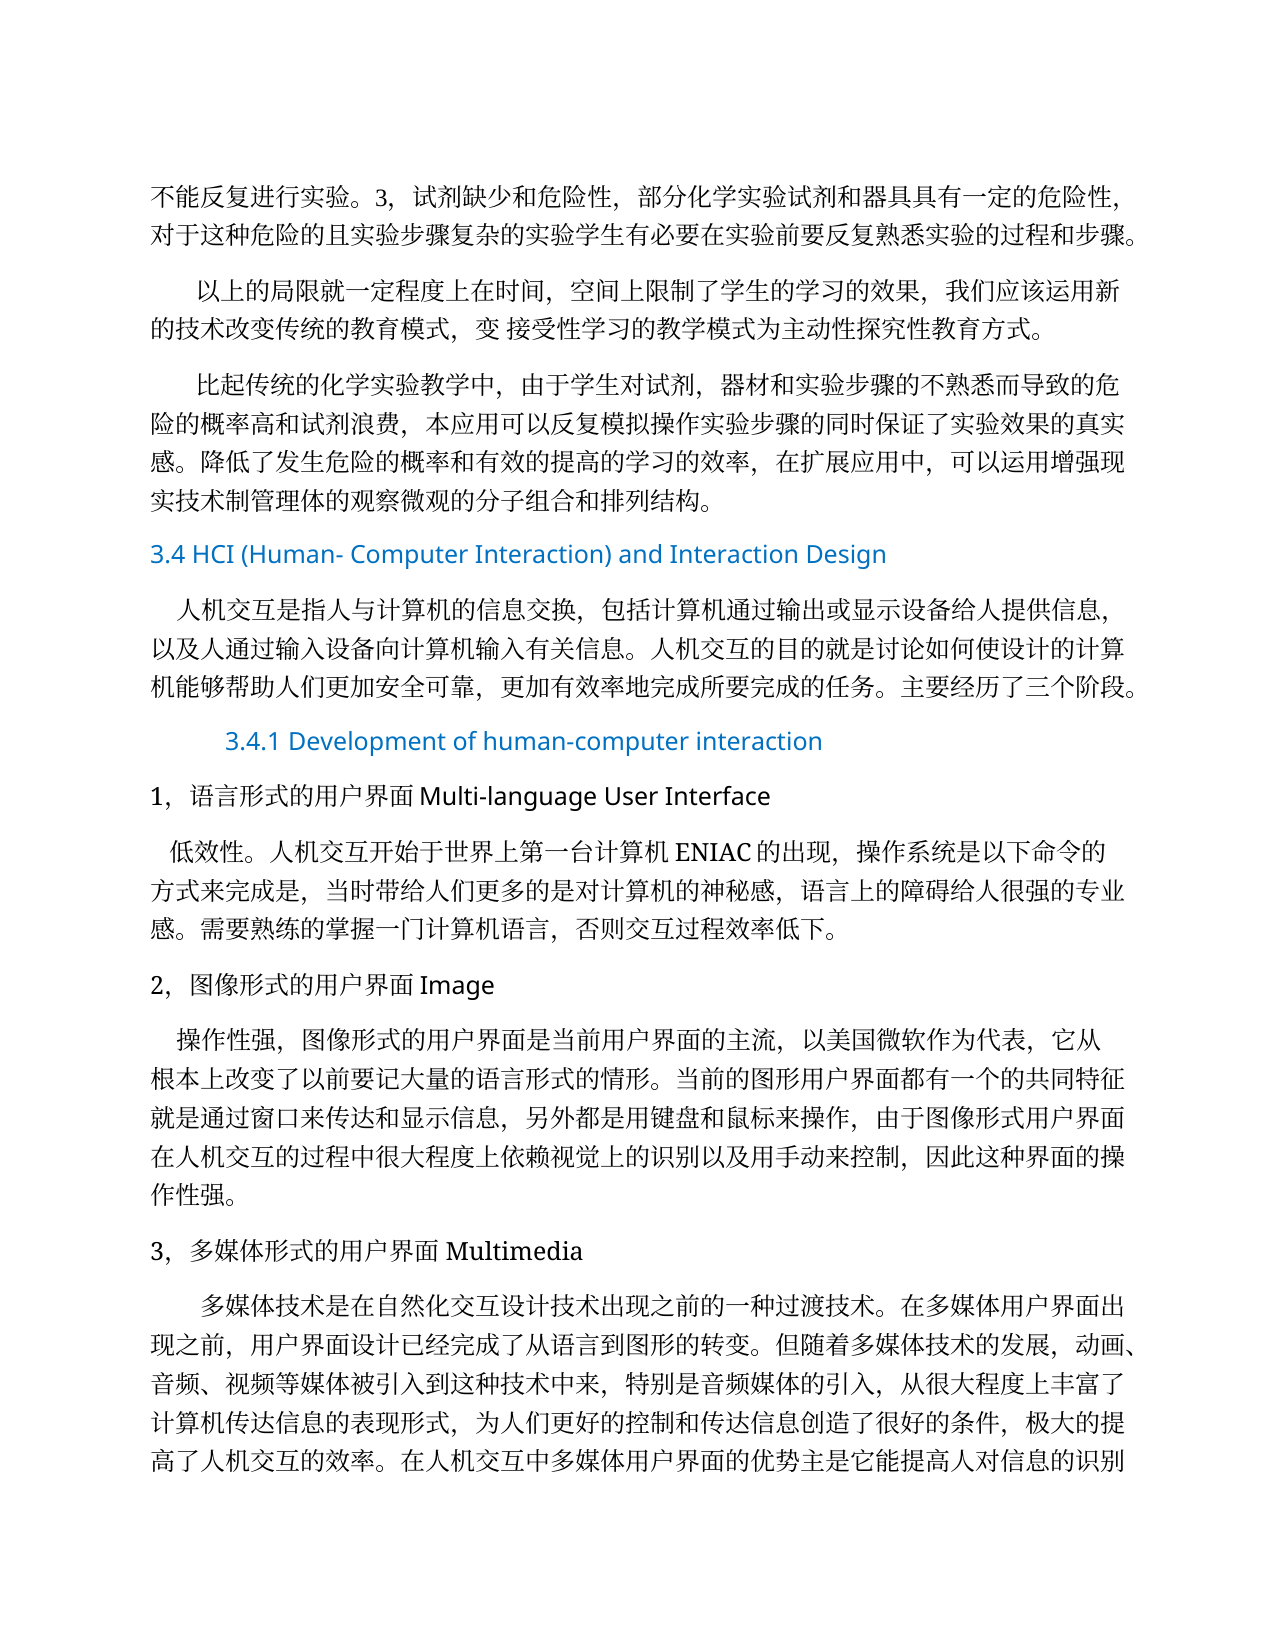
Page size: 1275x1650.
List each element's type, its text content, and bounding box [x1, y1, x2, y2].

text 比起传统的化学实验教学中，由于学生对试剂，器材和实验步骤的不熟悉而导致的危险的概率高和试剂浪费，本应用可以反复模拟操作实验步骤的同时保证了实验效果的真实感。降低了发生危险的概率和有效的提高的学习的效率，在扩展应用中，可以运用增强现实技术制管理体的观察微观的分子组合和排列结构。 [150, 366, 1125, 518]
text 操作性强，图像形式的用户界面是当前用户界面的主流，以美国微软作为代表，它从根本上改变了以前要记大量的语言形式的情形。当前的图形用户界面都有一个的共同特征就是通过窗口来传达和显示信息，另外都是用键盘和鼠标来操作，由于图像形式用户界面在人机交互的过程中很大程度上依赖视觉上的识别以及用手动来控制，因此这种界面的操作性强。 [150, 1021, 1125, 1212]
text 3，多媒体形式的用户界面 Multimedia [150, 1231, 1125, 1267]
text 低效性。人机交互开始于世界上第一台计算机ENIAC的出现，操作系统是以下命令的方式来完成是，当时带给人们更多的是对计算机的神秘感，语言上的障碍给人很强的专业感。需要熟练的掌握一门计算机语言，否则交互过程效率低下。 [150, 832, 1125, 946]
text 3.4.1 Development of human-computer interaction [150, 723, 1125, 758]
text 1，语言形式的用户界面Multi-language User Interface [150, 777, 1125, 813]
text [150, 1287, 1125, 1478]
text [150, 177, 1125, 252]
text 2，图像形式的用户界面 Image [150, 966, 1125, 1002]
text 人机交互是指人与计算机的信息交换，包括计算机通过输出或显示设备给人提供信息，以及人通过输入设备向计算机输入有关信息。人机交互的目的就是讨论如何使设计的计算机能够帮助人们更加安全可靠，更加有效率地完成所要完成的任务。主要经历了三个阶段。 [150, 591, 1125, 704]
text 以上的局限就一定程度上在时间，空间上限制了学生的学习的效果，我们应该运用新的技术改变传统的教育模式，变 接受性学习的教学模式为主动性探究性教育方式。 [150, 271, 1125, 346]
text 3.4 HCI (Human- Computer Interaction) and Interaction Design [150, 537, 1125, 571]
